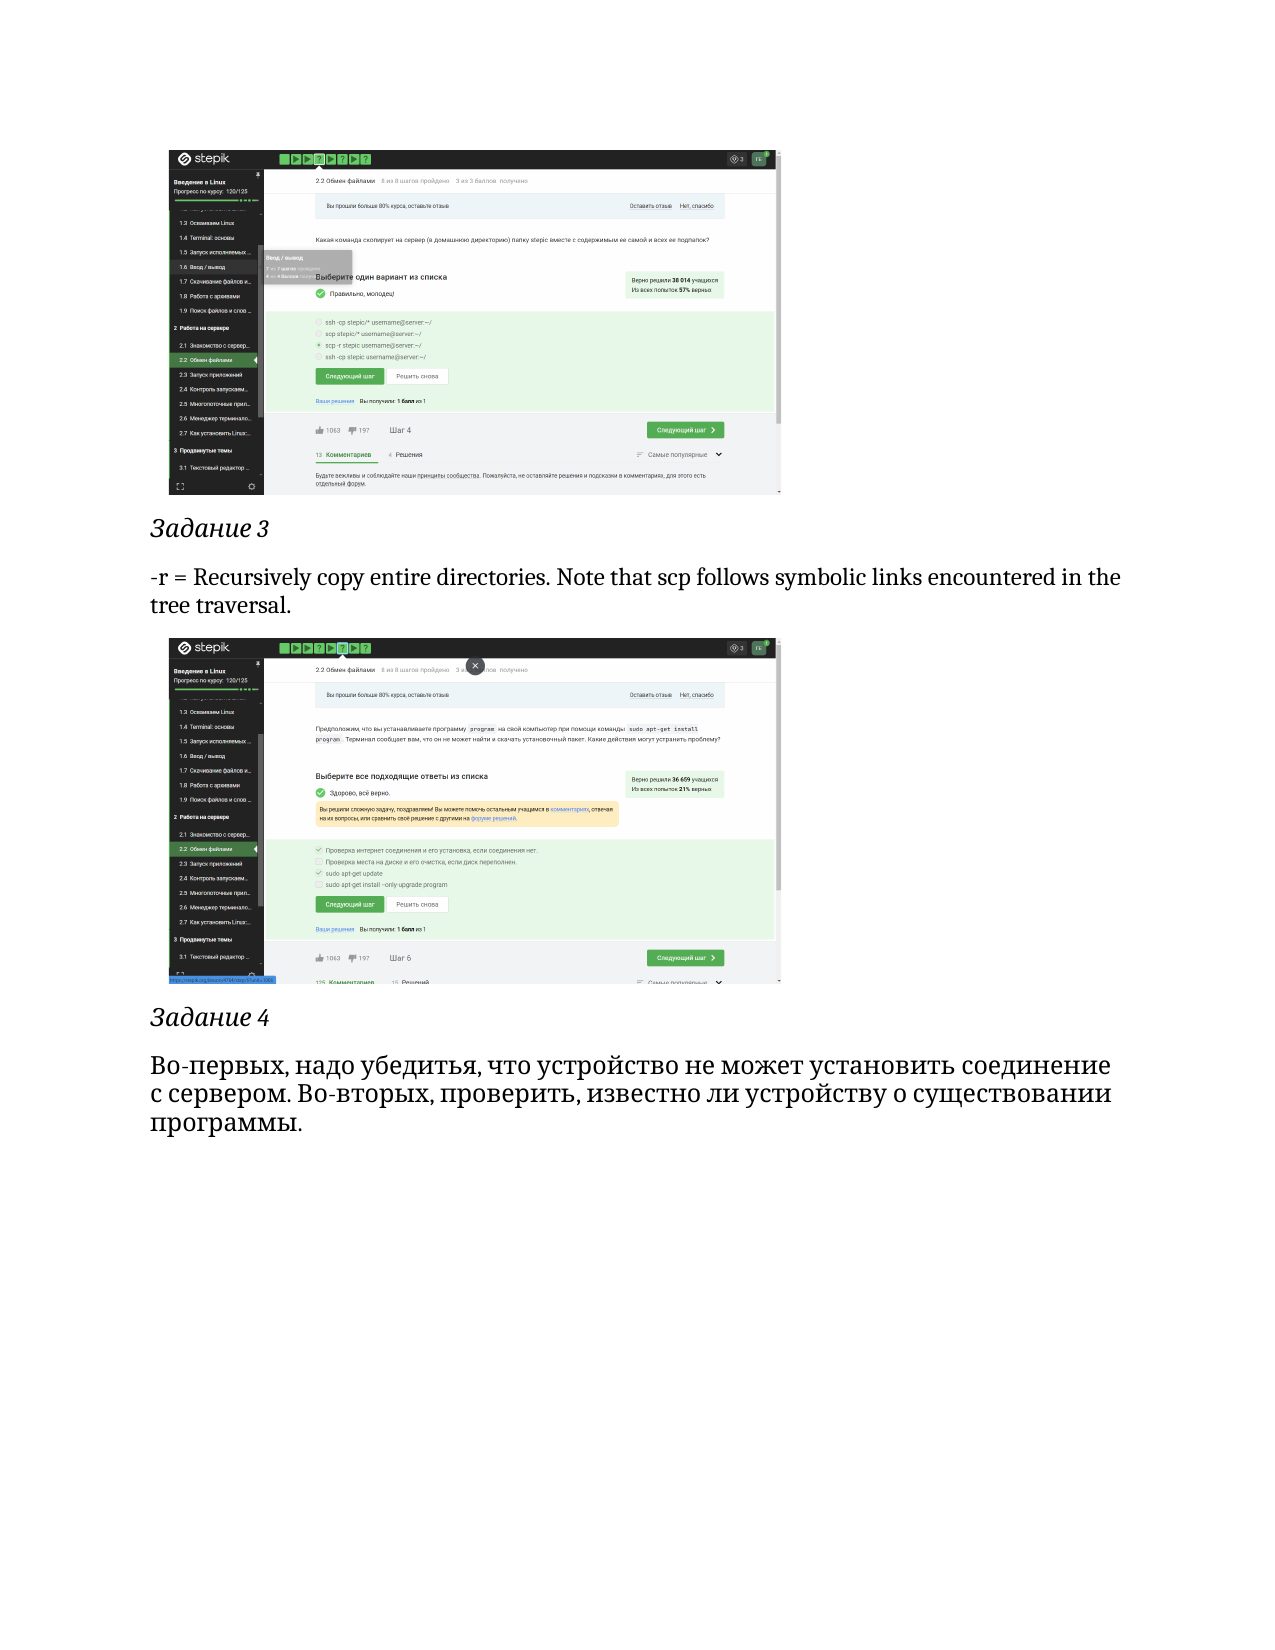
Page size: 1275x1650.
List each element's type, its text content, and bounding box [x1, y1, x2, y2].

text -r = Recursively copy entire directories. Note that scp follows symbolic links encountered in the tree traversal. [150, 563, 1125, 620]
text Задание 3 [150, 515, 1125, 544]
text Задание 4 [150, 1004, 1125, 1033]
picture [168, 638, 782, 984]
picture [168, 150, 782, 495]
text Во-первых, надо убедитья, что устройство не может установить соединение с сервером. Во-вторых, проверить, известно ли устройству о существовании программы. [150, 1052, 1125, 1138]
